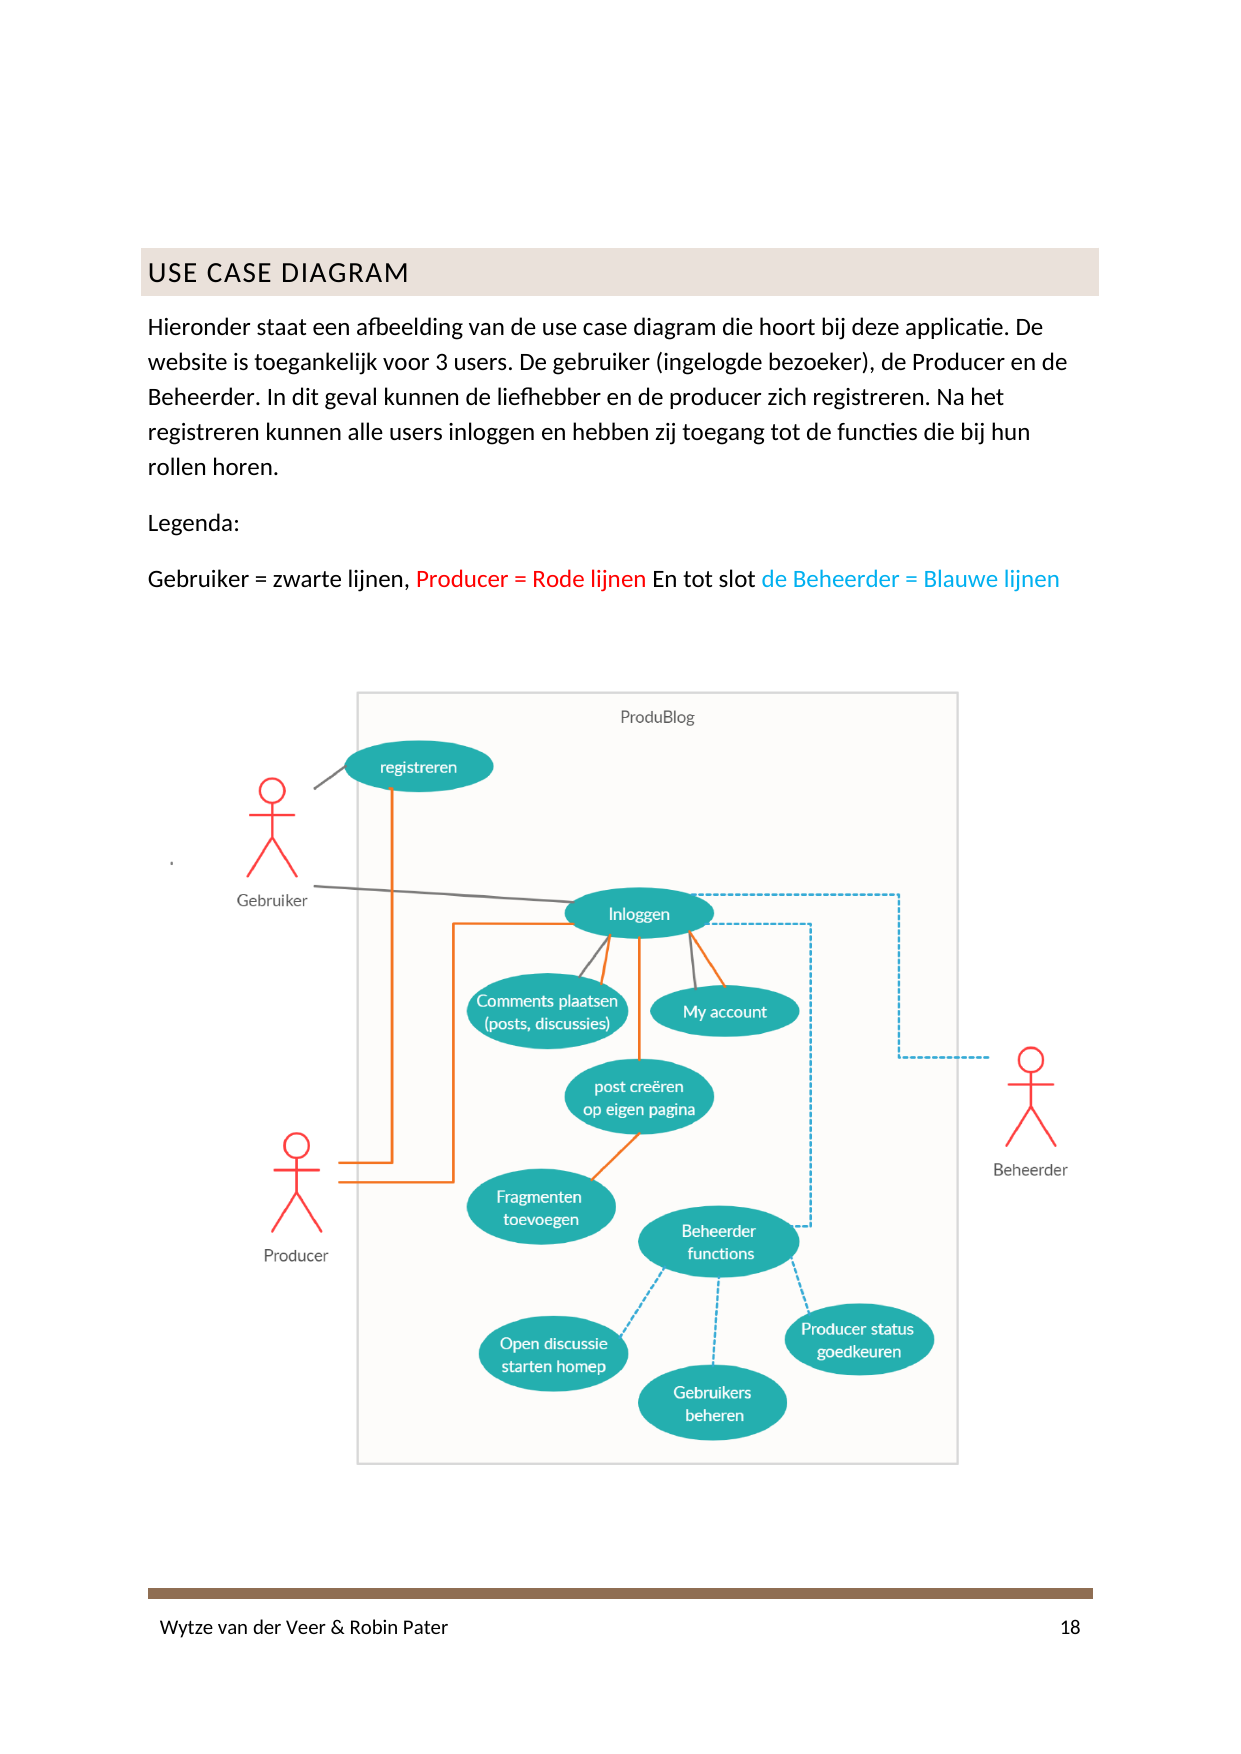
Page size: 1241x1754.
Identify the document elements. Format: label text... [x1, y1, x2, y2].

subtitle Use case diagram [148, 254, 1093, 289]
text Legenda: [148, 507, 1093, 538]
text Hieronder staat een afbeelding van de use case diagram die hoort bij deze applicatie. De website is toegankelijk voor 3 users. De gebruiker (ingelogde bezoeker), de Producer en de Beheerder. In dit geval kunnen de liefhebber en de producer zich registreren. Na het registreren kunnen alle users inloggen en hebben zij toegang tot de functies die bij hun rollen horen. [148, 311, 1093, 482]
picture [147, 668, 1093, 1488]
text Gebruiker = zwarte lijnen, Producer = Rode lijnen En tot slot de Beheerder = Blauwe lijnen [148, 563, 1093, 594]
